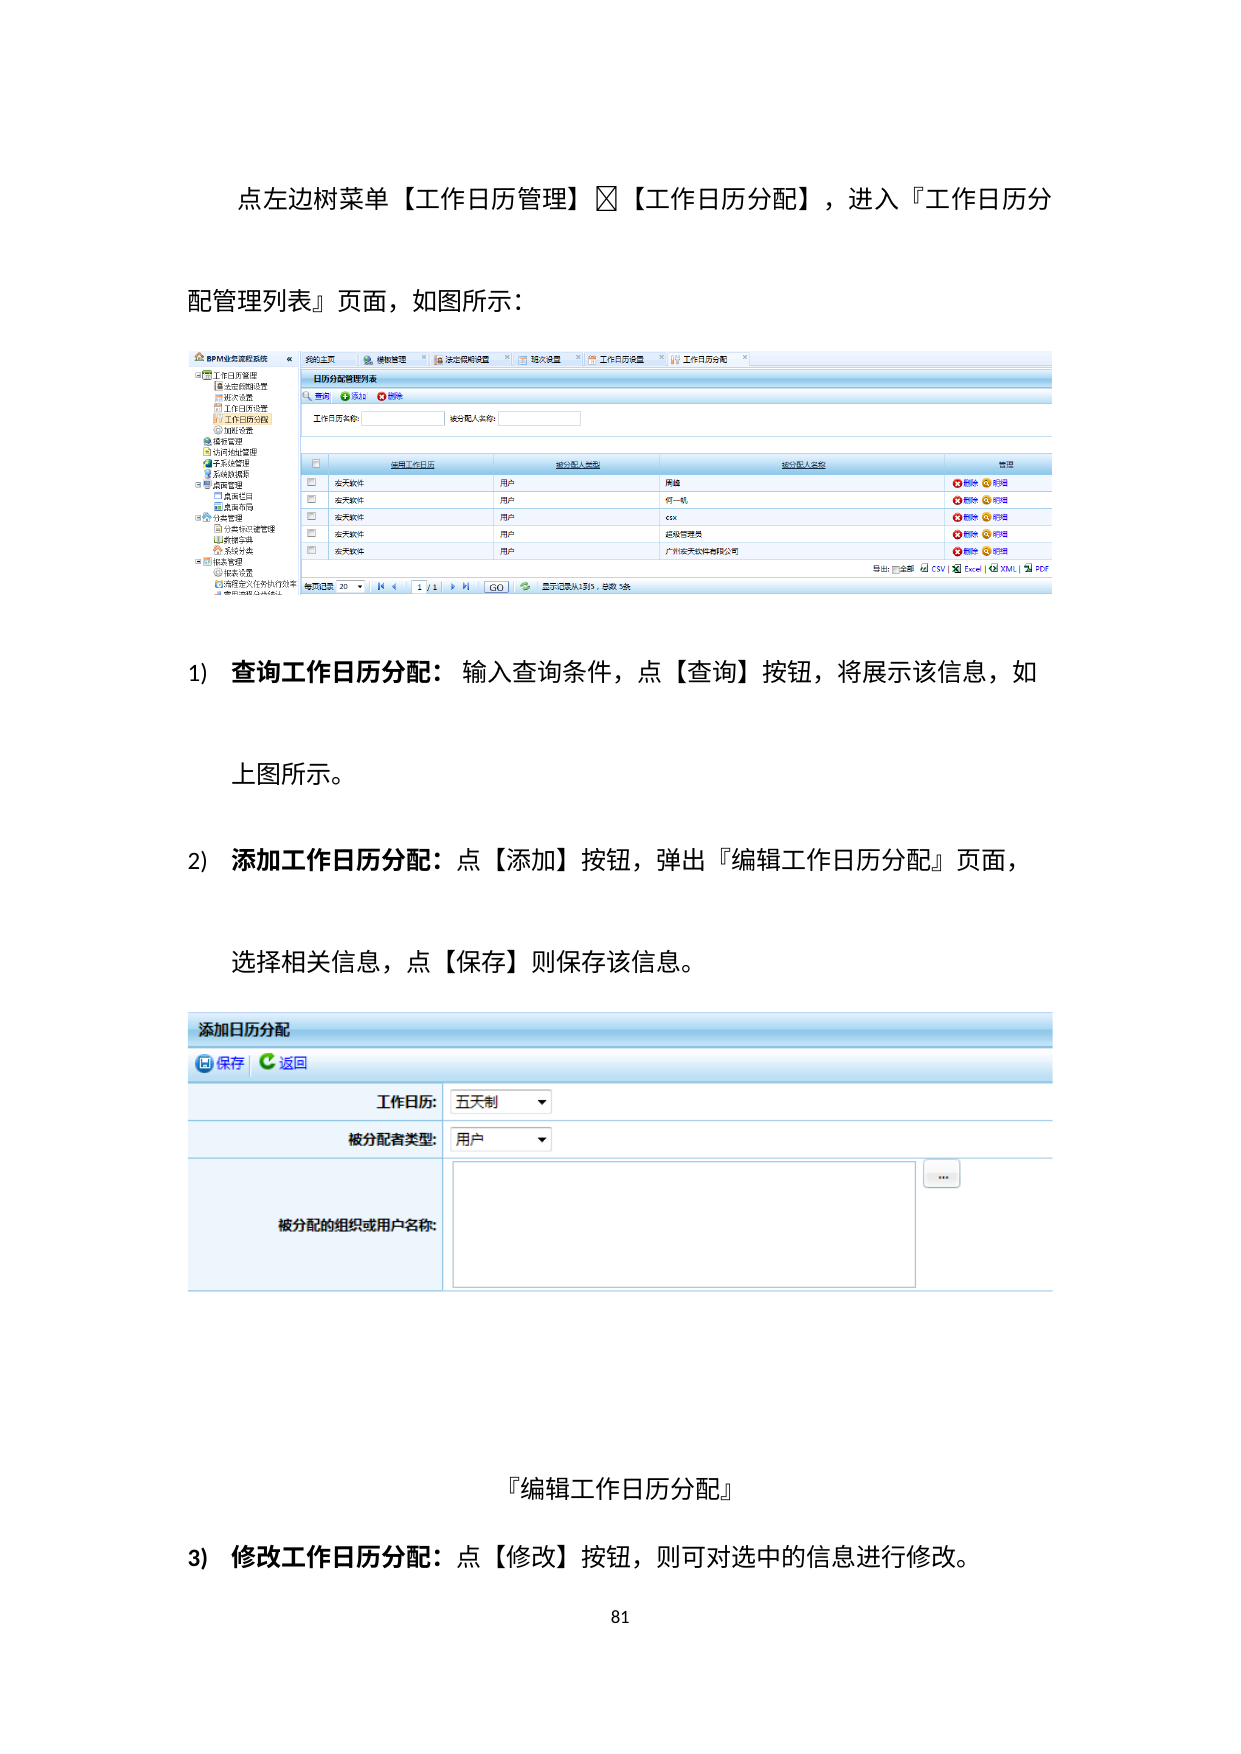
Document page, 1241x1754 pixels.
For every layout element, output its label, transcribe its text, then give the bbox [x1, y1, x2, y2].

text 点左边树菜单【工作日历管理】【工作日历分配】，进入『工作日历分配管理列表』页面，如图所示： [187, 164, 1053, 334]
list 修改工作日历分配：点【修改】按钮，则可对选中的信息进行修改。 [187, 1522, 1053, 1590]
text 『编辑工作日历分配』 [187, 1454, 1053, 1522]
list 查询工作日历分配： 输入查询条件，点【查询】按钮，将展示该信息，如上图所示。 [187, 637, 1053, 807]
picture [188, 351, 1052, 595]
picture [187, 1012, 1053, 1429]
list 添加工作日历分配：点【添加】按钮，弹出『编辑工作日历分配』页面，选择相关信息，点【保存】则保存该信息。 [187, 825, 1053, 994]
